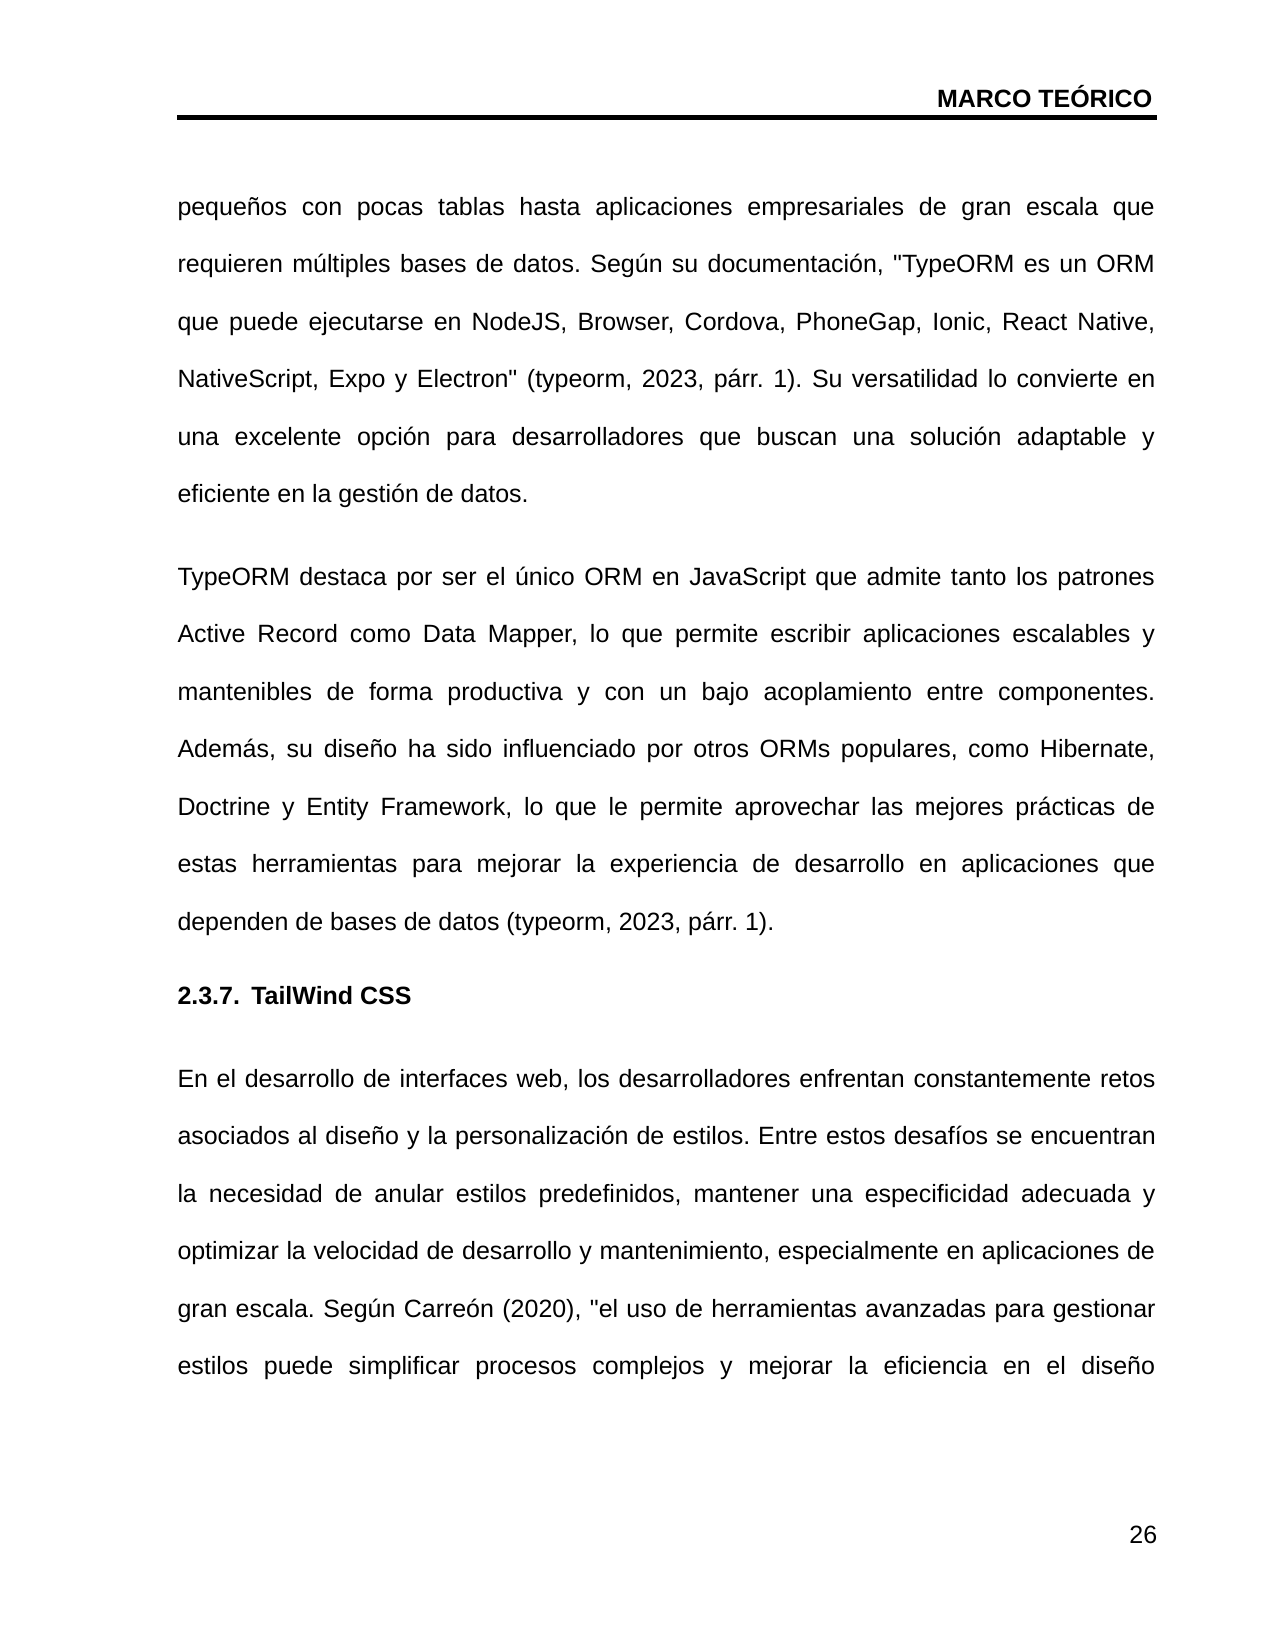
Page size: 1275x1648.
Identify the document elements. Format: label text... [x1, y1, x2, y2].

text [177, 192, 1157, 508]
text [177, 1064, 1157, 1380]
text TypeORM destaca por ser el único ORM en JavaScript que admite tanto los patrones Active Record como Data Mapper, lo que permite escribir aplicaciones escalables y mantenibles de forma productiva y con un bajo acoplamiento entre componentes. Además, su diseño ha sido influenciado por otros ORMs populares, como Hibernate, Doctrine y Entity Framework, lo que le permite aprovechar las mejores prácticas de estas herramientas para mejorar la experiencia de desarrollo en aplicaciones que dependen de bases de datos (typeorm, 2023, párr. 1). [177, 562, 1157, 936]
subtitle TailWind CSS [177, 981, 1157, 1010]
